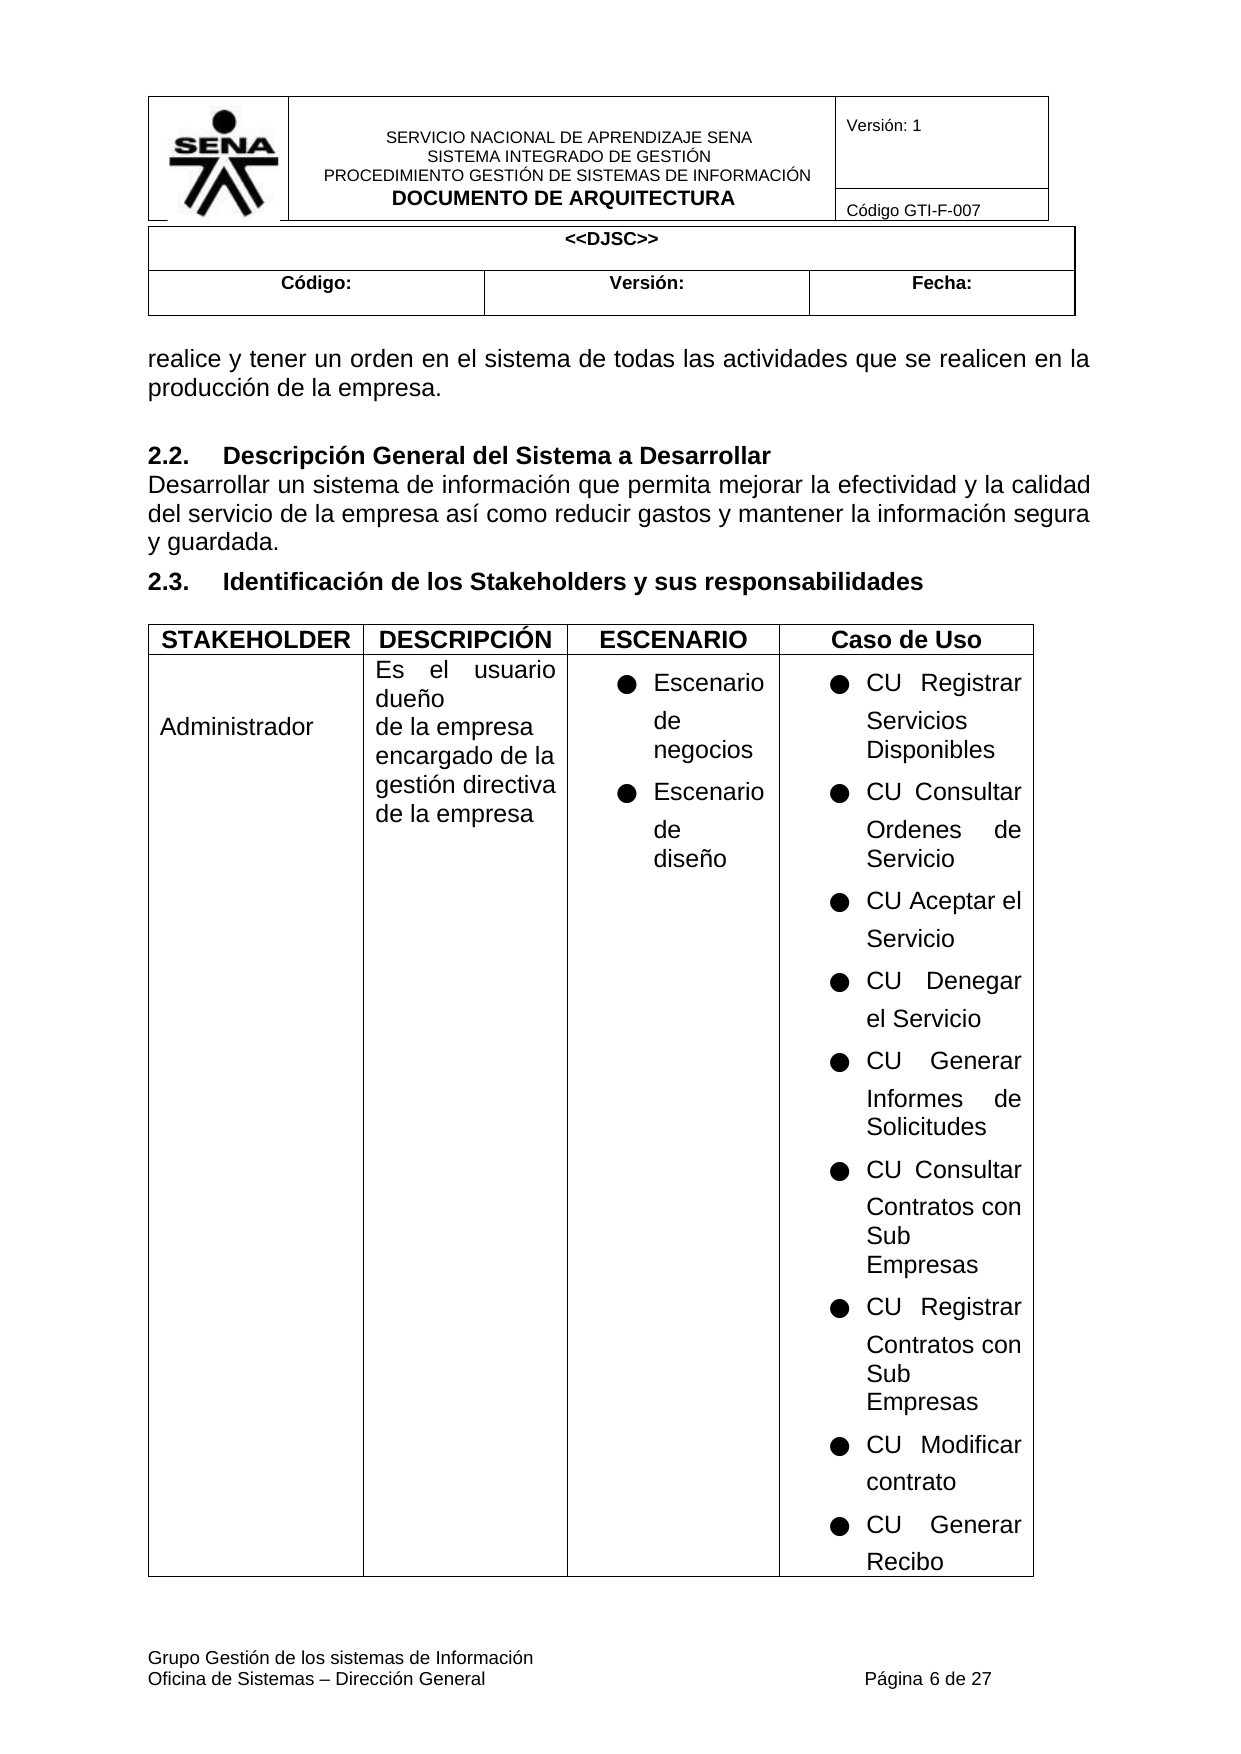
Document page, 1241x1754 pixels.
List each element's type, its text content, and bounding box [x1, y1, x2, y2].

table_header STAKEHOLDER [149, 625, 363, 654]
table_header Caso de Uso [780, 625, 1033, 654]
text Desarrollar un sistema de información que permita mejorar la efectividad y la calidad del servicio de la empresa así como reducir gastos y mantener la información segura y guardada. [148, 470, 1092, 556]
subtitle Descripción General del Sistema a Desarrollar [148, 441, 1092, 470]
table_header DESCRIPCIÓN [364, 625, 567, 654]
picture [167, 106, 281, 221]
table_cell Administrador [149, 655, 363, 1576]
table_header ESCENARIO [568, 625, 779, 654]
table_cell Es el usuario dueño de la empresa encargado de la gestión directiva de la empresa [364, 655, 567, 1576]
subtitle Identificación de los Stakeholders y sus responsabilidades [148, 566, 1092, 595]
table_cell Escenario de negocios Escenario de diseño [568, 655, 779, 1576]
